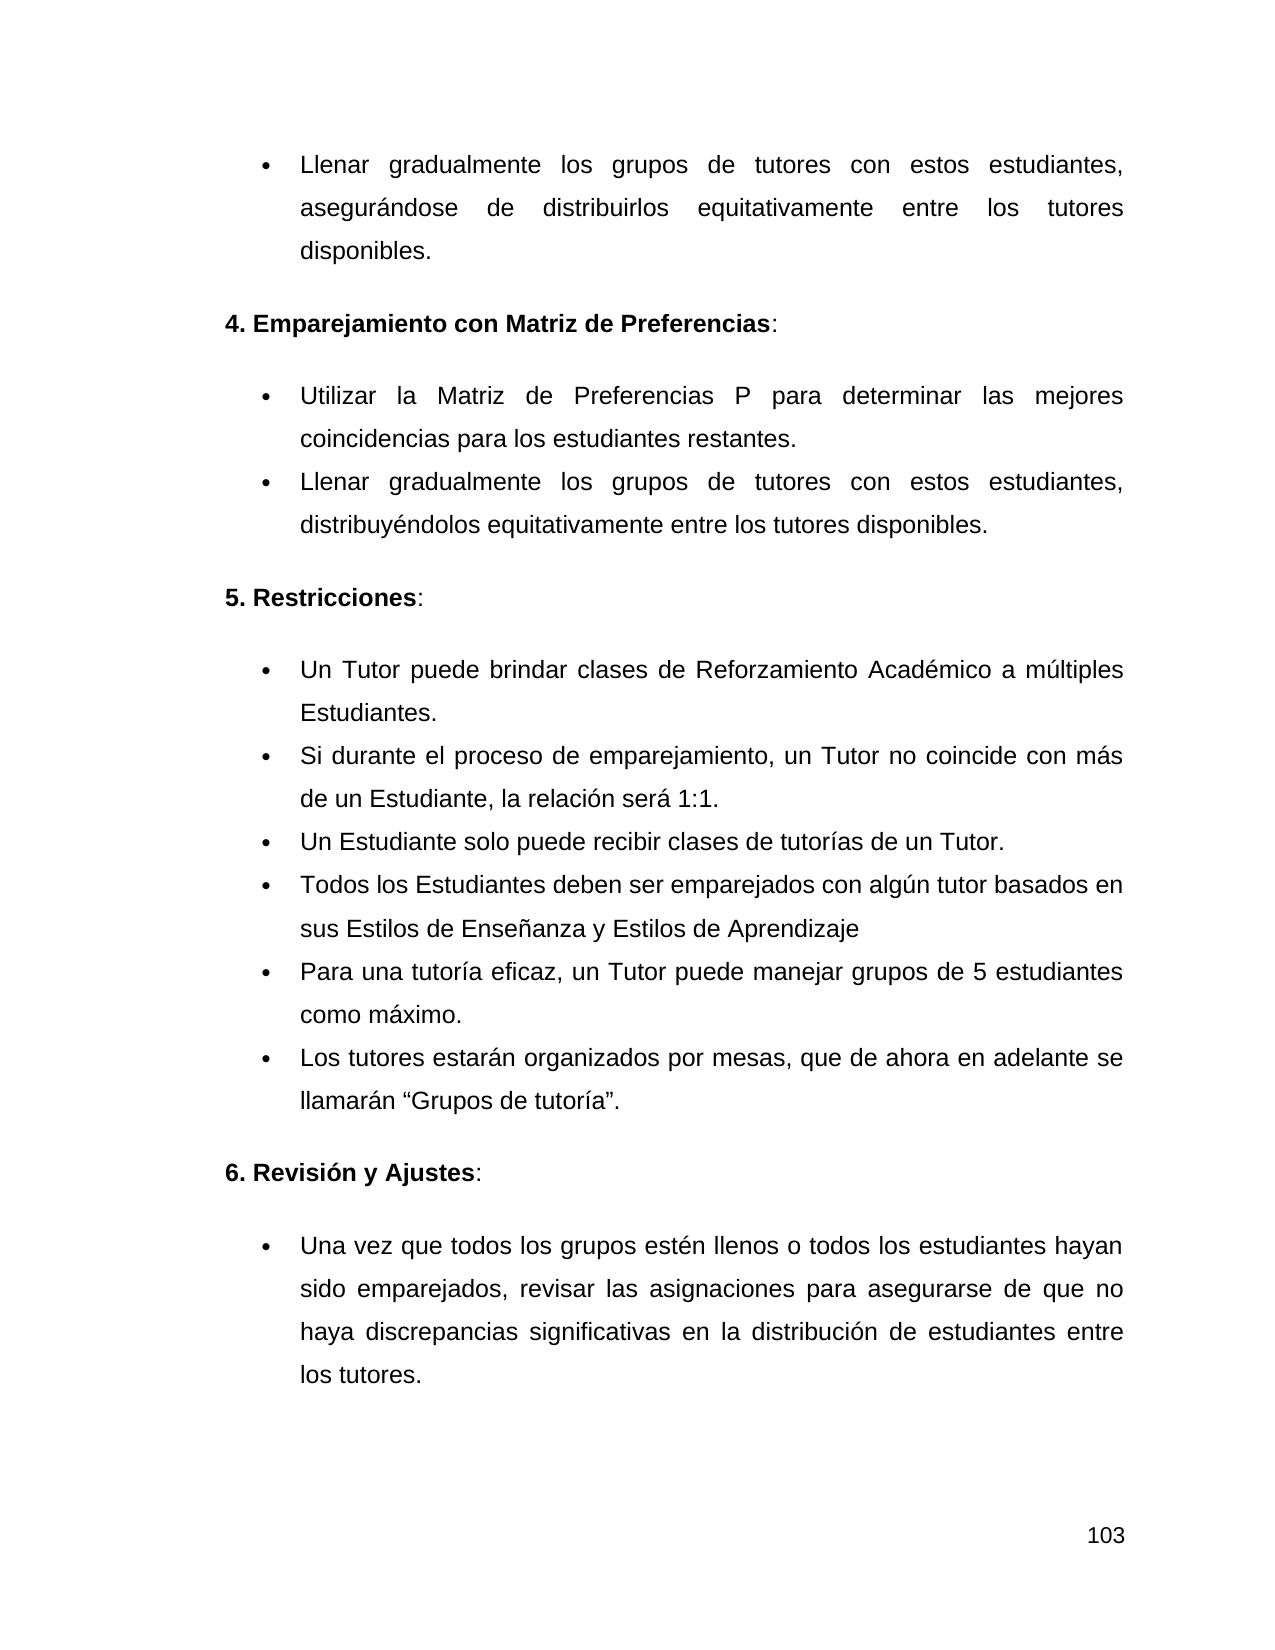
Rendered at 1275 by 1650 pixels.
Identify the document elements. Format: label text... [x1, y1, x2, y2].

list Llenar gradualmente los grupos de tutores con estos estudiantes, distribuyéndolos equitativamente entre los tutores disponibles. [262, 467, 1125, 539]
list Llenar gradualmente los grupos de tutores con estos estudiantes, asegurándose de distribuirlos equitativamente entre los tutores disponibles. [262, 150, 1125, 265]
list Para una tutoría eficaz, un Tutor puede manejar grupos de 5 estudiantes como máximo. [262, 957, 1125, 1028]
text 6. Revisión y Ajustes: [225, 1158, 1125, 1187]
list Un Estudiante solo puede recibir clases de tutorías de un Tutor. [262, 827, 1125, 856]
list Los tutores estarán organizados por mesas, que de ahora en adelante se llamarán “Grupos de tutoría”. [262, 1043, 1125, 1115]
list Una vez que todos los grupos estén llenos o todos los estudiantes hayan sido emparejados, revisar las asignaciones para asegurarse de que no haya discrepancias significativas en la distribución de estudiantes entre los tutores. [262, 1231, 1125, 1389]
list Utilizar la Matriz de Preferencias P para determinar las mejores coincidencias para los estudiantes restantes. [262, 381, 1125, 453]
list Un Tutor puede brindar clases de Reforzamiento Académico a múltiples Estudiantes. [262, 655, 1125, 727]
text 4. Emparejamiento con Matriz de Preferencias: [225, 308, 1125, 337]
list Todos los Estudiantes deben ser emparejados con algún tutor basados en sus Estilos de Enseñanza y Estilos de Aprendizaje [262, 870, 1125, 942]
list Si durante el proceso de emparejamiento, un Tutor no coincide con más de un Estudiante, la relación será 1:1. [262, 741, 1125, 813]
text 5. Restricciones: [225, 582, 1125, 611]
